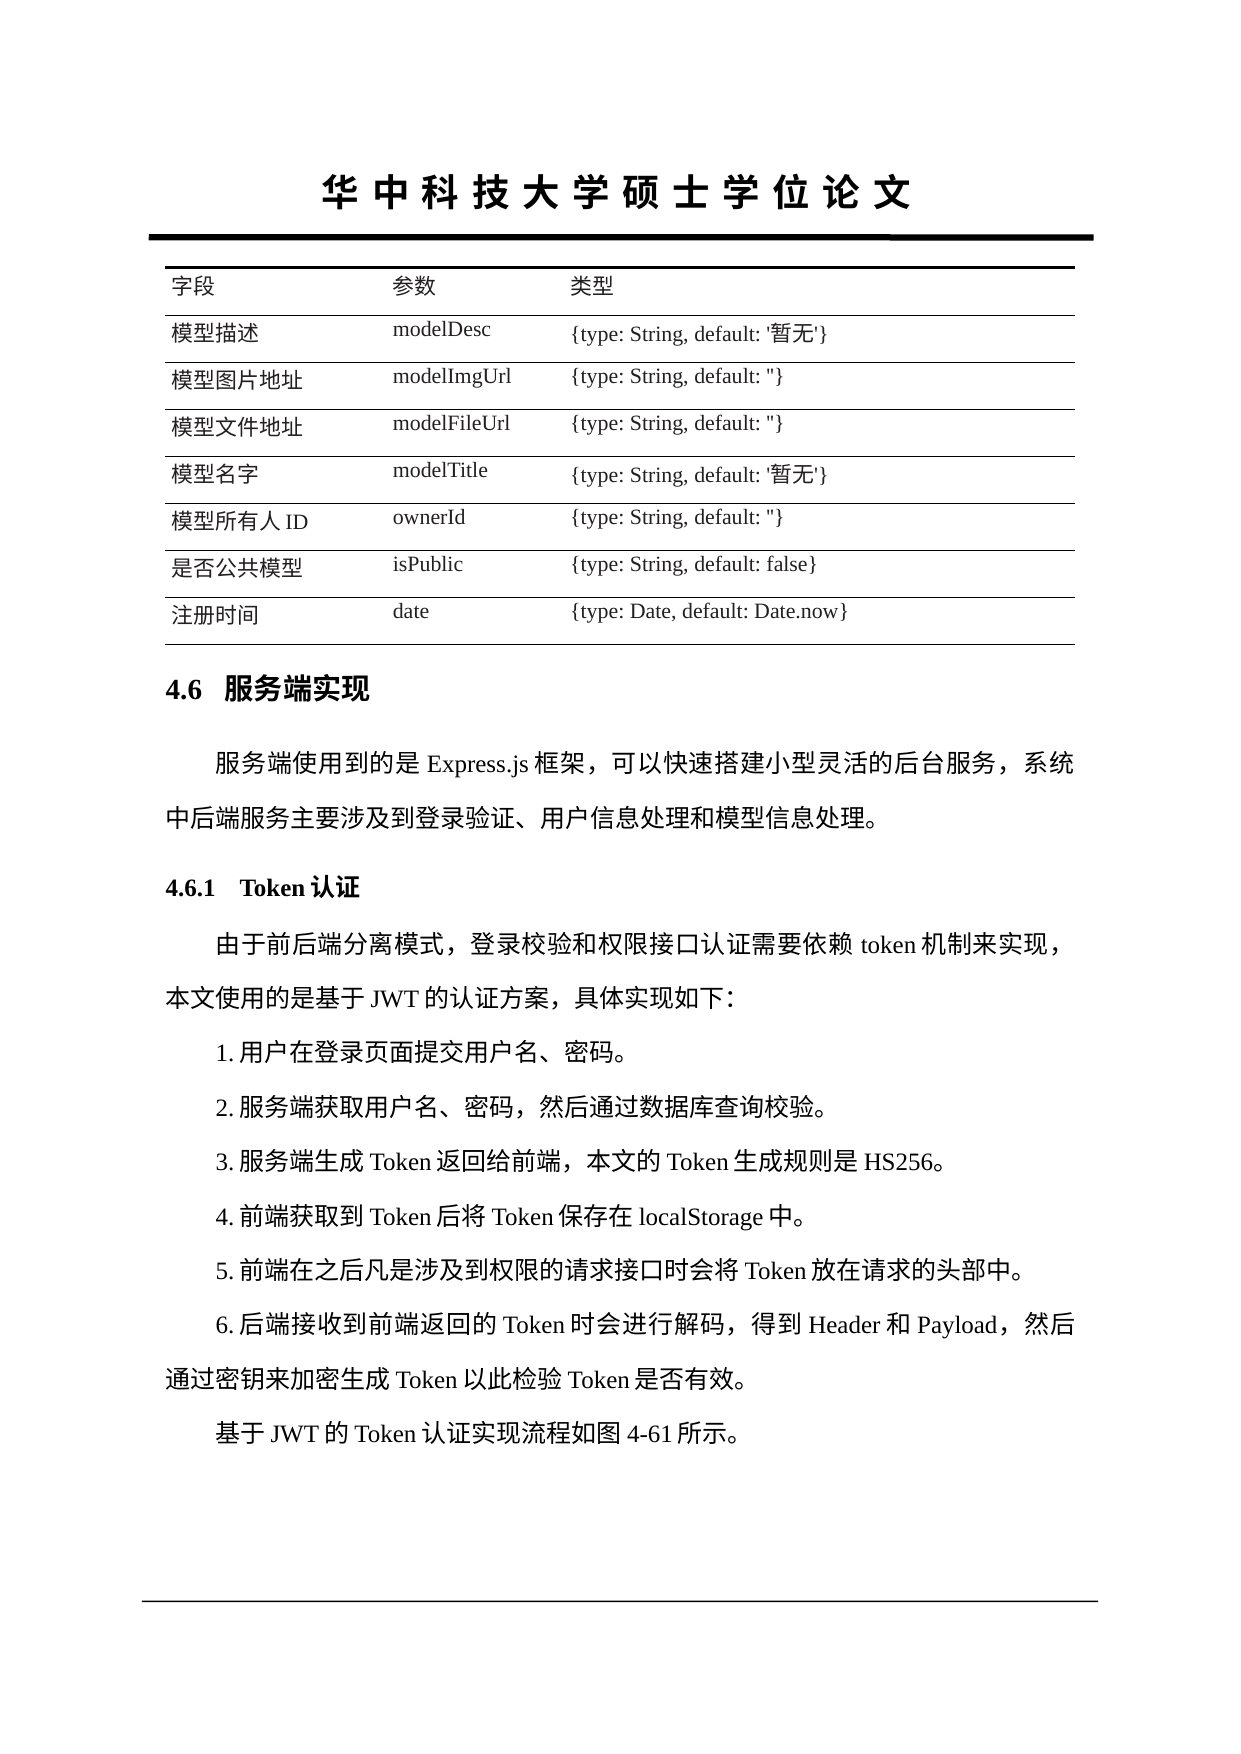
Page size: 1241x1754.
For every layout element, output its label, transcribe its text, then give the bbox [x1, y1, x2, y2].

table_cell date [387, 598, 564, 644]
table_header 参数 [387, 269, 564, 315]
table_cell 模型名字 [165, 457, 387, 503]
table_cell {type: String, default: ''} [564, 504, 1075, 550]
list 服务端获取用户名、密码，然后通过数据库查询校验。 [165, 1087, 1075, 1123]
table_cell 模型所有人ID [165, 504, 387, 550]
table_cell isPublic [387, 551, 564, 597]
table_cell {type: String, default: ''} [564, 363, 1075, 409]
subtitle 服务端实现 [165, 666, 1075, 708]
table_cell 是否公共模型 [165, 551, 387, 597]
table_cell 模型图片地址 [165, 363, 387, 409]
table_cell {type: String, default: ''} [564, 410, 1075, 456]
table_cell 模型文件地址 [165, 410, 387, 456]
table_cell {type: Date, default: Date.now} [564, 598, 1075, 644]
text 由于前后端分离模式，登录校验和权限接口认证需要依赖token机制来实现，本文使用的是基于JWT的认证方案，具体实现如下： [165, 924, 1075, 1015]
table_cell {type: String, default: '暂无'} [564, 457, 1075, 503]
subtitle Token认证 [165, 867, 1075, 903]
table_cell modelImgUrl [387, 363, 564, 409]
list 前端在之后凡是涉及到权限的请求接口时会将Token放在请求的头部中。 [165, 1250, 1075, 1287]
list 服务端生成Token返回给前端，本文的Token生成规则是HS256。 [165, 1142, 1075, 1178]
table_cell ownerId [387, 504, 564, 550]
table_header 字段 [165, 269, 387, 315]
table_header 类型 [564, 269, 1075, 315]
list 用户在登录页面提交用户名、密码。 [165, 1033, 1075, 1069]
table_cell modelFileUrl [387, 410, 564, 456]
table_cell 注册时间 [165, 598, 387, 644]
table_cell {type: String, default: false} [564, 551, 1075, 597]
table_cell modelTitle [387, 457, 564, 503]
list 后端接收到前端返回的Token时会进行解码，得到Header和Payload，然后通过密钥来加密生成Token以此检验Token是否有效。 [165, 1305, 1075, 1395]
text 服务端使用到的是Express.js框架，可以快速搭建小型灵活的后台服务，系统中后端服务主要涉及到登录验证、用户信息处理和模型信息处理。 [165, 744, 1075, 834]
table_cell 模型描述 [165, 316, 387, 362]
list 前端获取到Token后将Token保存在localStorage中。 [165, 1196, 1075, 1232]
table_cell {type: String, default: '暂无'} [564, 316, 1075, 362]
table_cell modelDesc [387, 316, 564, 362]
